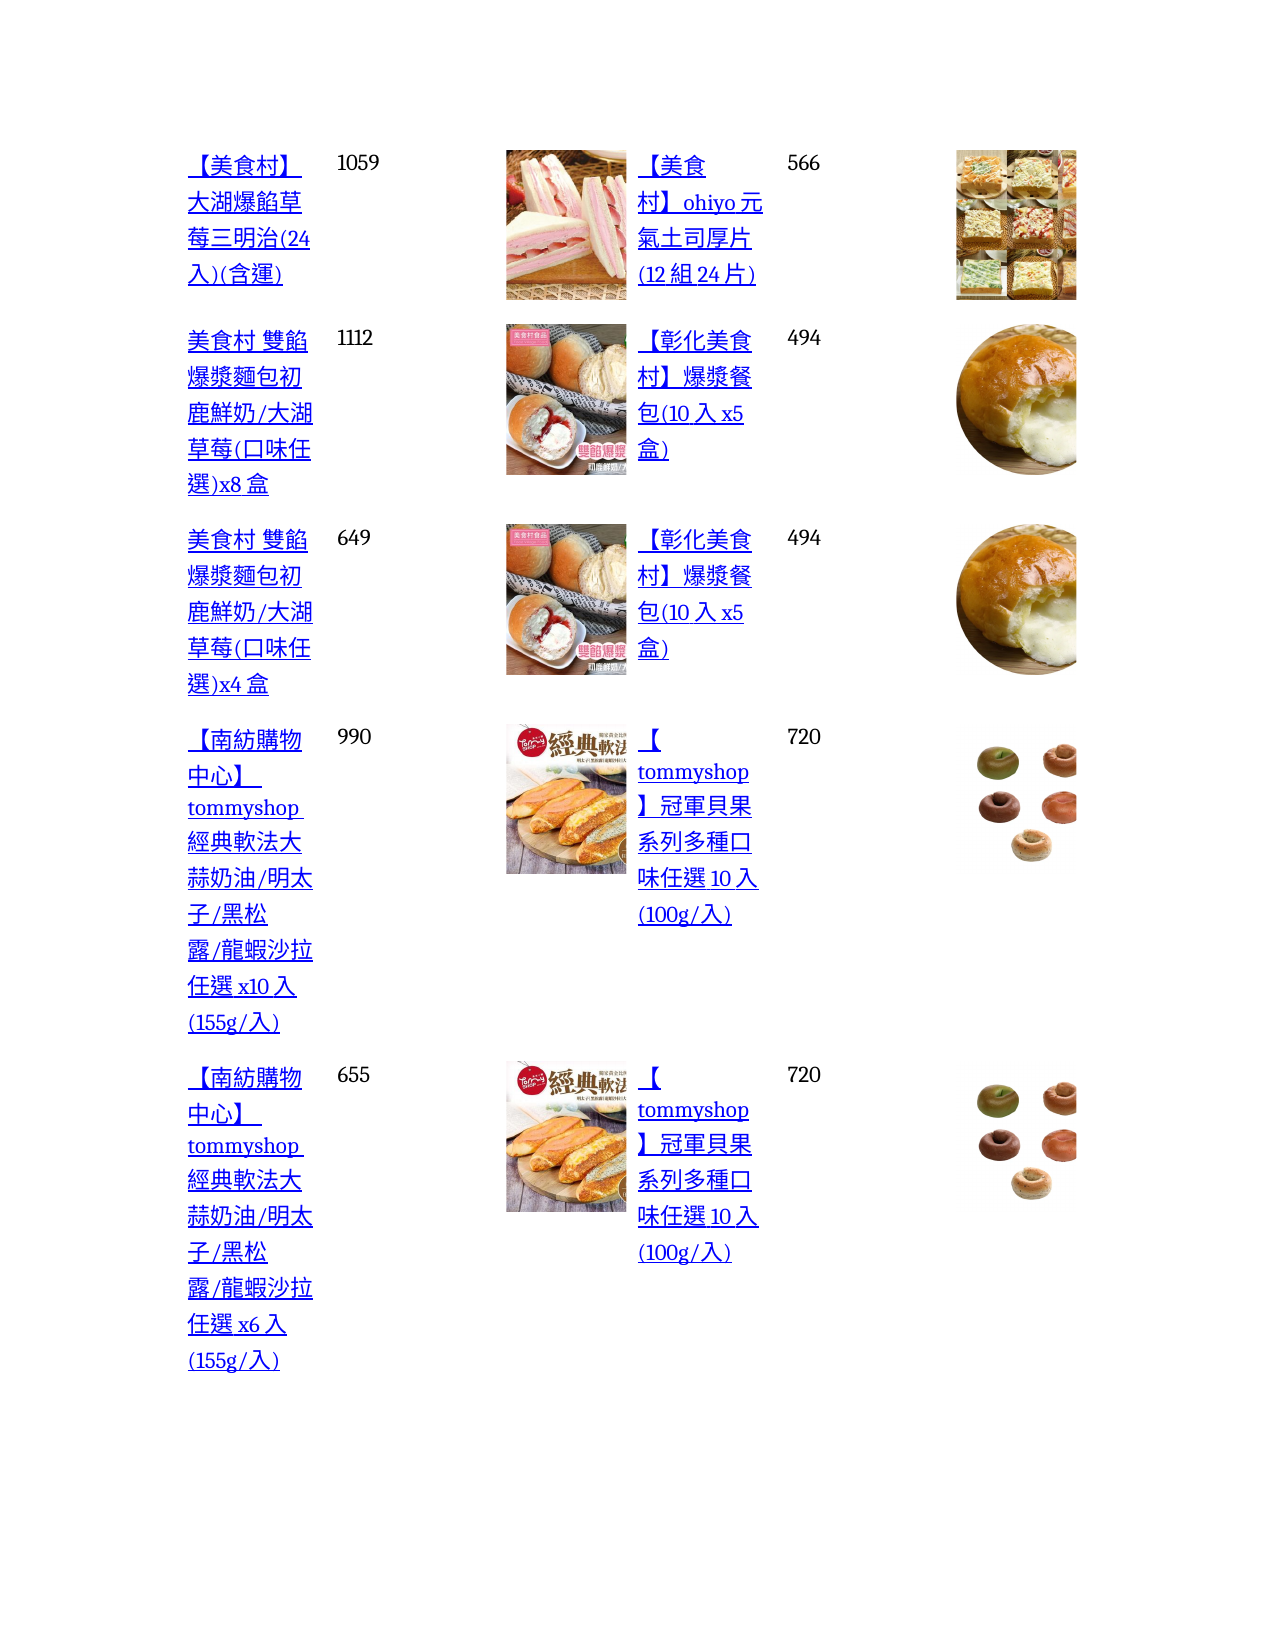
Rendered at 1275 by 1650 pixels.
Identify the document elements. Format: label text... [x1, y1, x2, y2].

table_cell 美食村 雙餡爆漿麵包初鹿鮮奶/大湖草莓(口味任選)x8盒 [176, 325, 326, 524]
picture [956, 1061, 1077, 1212]
table_cell 美食村 雙餡爆漿麵包初鹿鮮奶/大湖草莓(口味任選)x4盒 [176, 524, 326, 724]
table_cell [476, 325, 626, 524]
picture [956, 150, 1077, 300]
table_cell 720 [776, 1062, 926, 1399]
table_cell [926, 325, 1076, 524]
table_cell 1059 [326, 150, 476, 325]
picture [506, 324, 627, 475]
table_cell 1112 [326, 325, 476, 524]
picture [956, 724, 1077, 874]
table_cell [626, 150, 776, 325]
table_cell [926, 150, 1076, 325]
table_cell [926, 1062, 1076, 1399]
table_cell 【tommyshop】冠軍貝果系列多種口味任選10入(100g/入) [626, 724, 776, 1062]
picture [956, 524, 1077, 675]
table_cell 【tommyshop】冠軍貝果系列多種口味任選10入(100g/入) [626, 1062, 776, 1399]
table_cell [476, 150, 626, 325]
table_cell 【彰化美食村】爆漿餐包(10入x5盒) [626, 325, 776, 524]
picture [506, 524, 627, 675]
table_cell [476, 724, 626, 1062]
table_cell [926, 724, 1076, 1062]
table_cell [476, 524, 626, 724]
table_cell 990 [326, 724, 476, 1062]
table_cell [926, 524, 1076, 724]
table_cell 720 [776, 724, 926, 1062]
picture [956, 324, 1077, 475]
table_cell 566 [776, 150, 926, 325]
table_cell [476, 1062, 626, 1399]
table_cell 649 [326, 524, 476, 724]
table_cell 494 [776, 524, 926, 724]
table_cell 【美食村】大湖爆餡草莓三明治(24入)(含運) [176, 150, 326, 325]
picture [506, 150, 627, 300]
table_cell 【南紡購物中心】 tommyshop 經典軟法大蒜奶油/明太子/黑松露/龍蝦沙拉任選x10入(155g/入) [176, 724, 326, 1062]
table_cell 【南紡購物中心】 tommyshop 經典軟法大蒜奶油/明太子/黑松露/龍蝦沙拉任選x6入(155g/入) [176, 1062, 326, 1399]
table_cell 655 [326, 1062, 476, 1399]
table_cell 【彰化美食村】爆漿餐包(10入x5盒) [626, 524, 776, 724]
table_cell 494 [776, 325, 926, 524]
picture [506, 724, 627, 874]
picture [506, 1061, 627, 1212]
